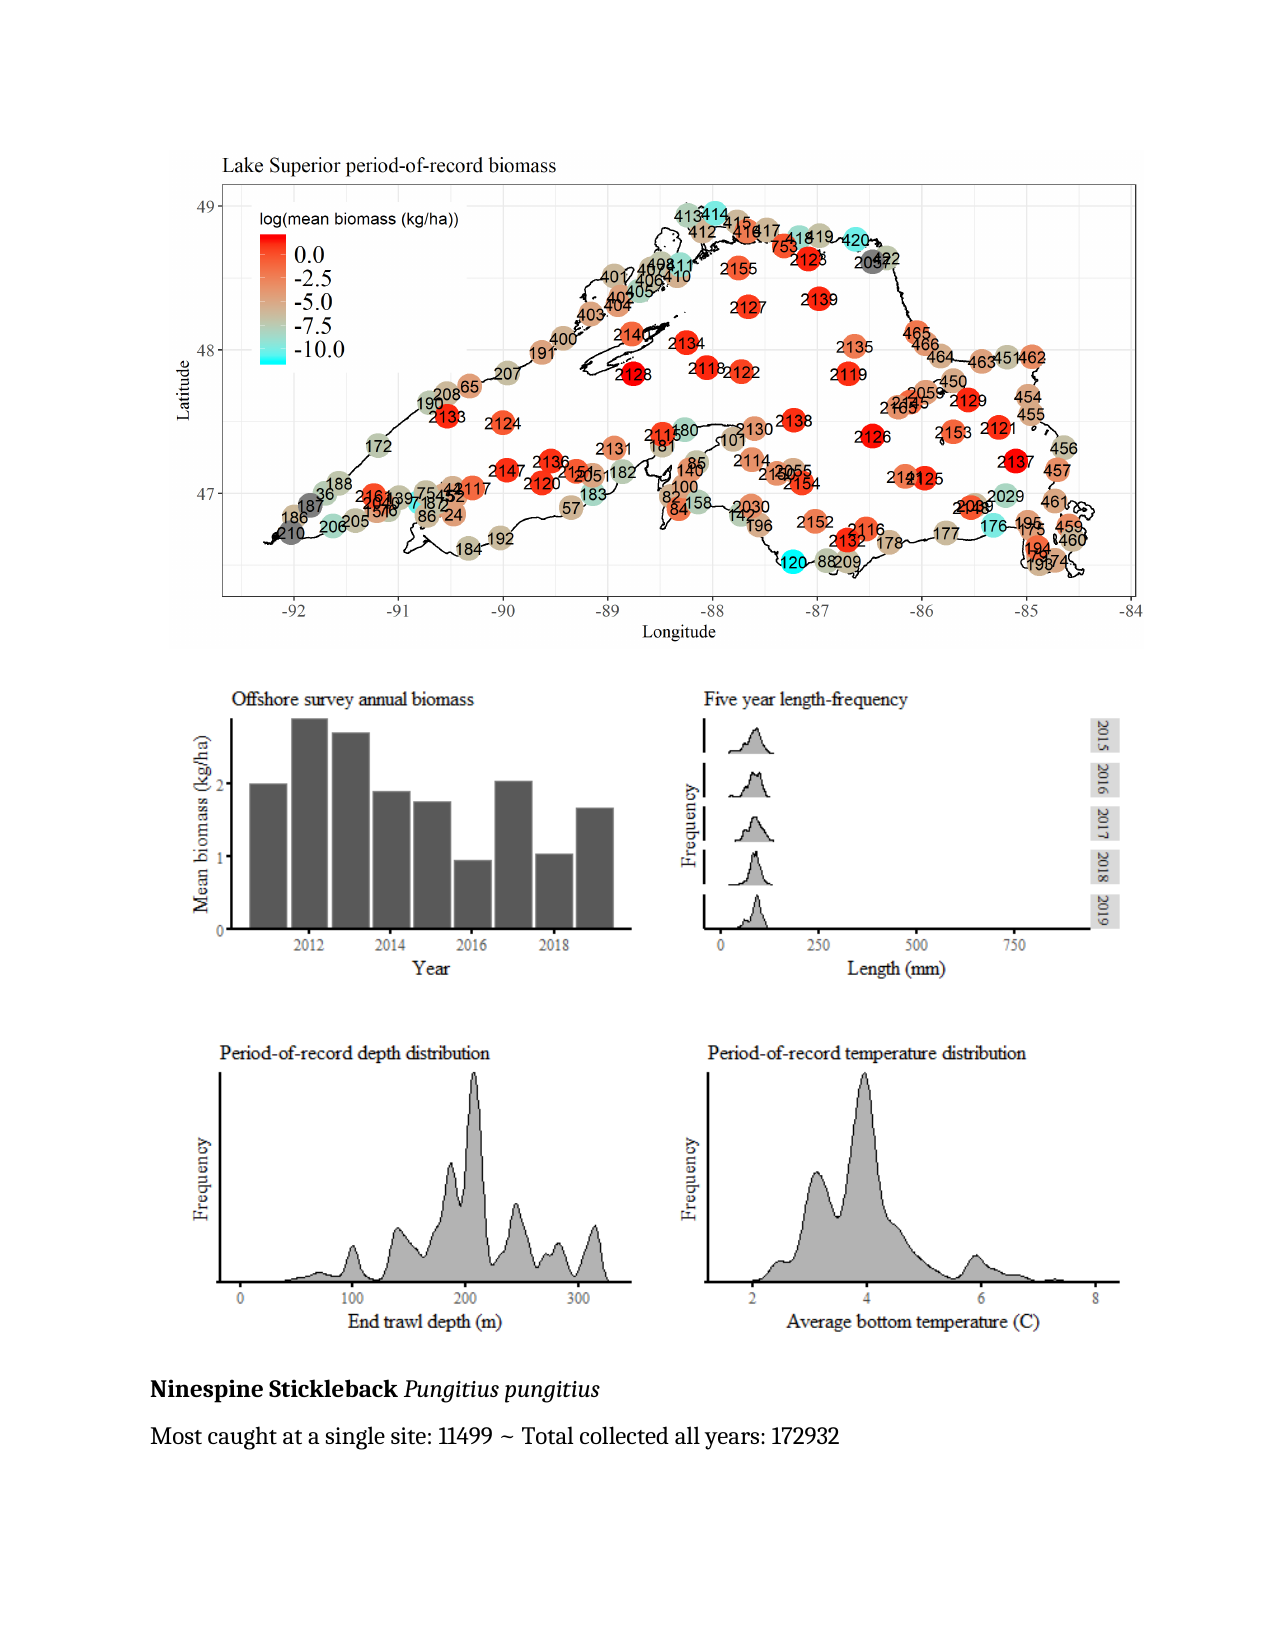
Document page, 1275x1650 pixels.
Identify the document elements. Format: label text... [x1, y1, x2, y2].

picture [168, 667, 1144, 1003]
text Ninespine Stickleback Pungitius pungitius [150, 1375, 1125, 1403]
picture [168, 150, 1144, 649]
text Most caught at a single site: 11499 ~ Total collected all years: 172932 [150, 1422, 1125, 1451]
picture [168, 1021, 1144, 1356]
